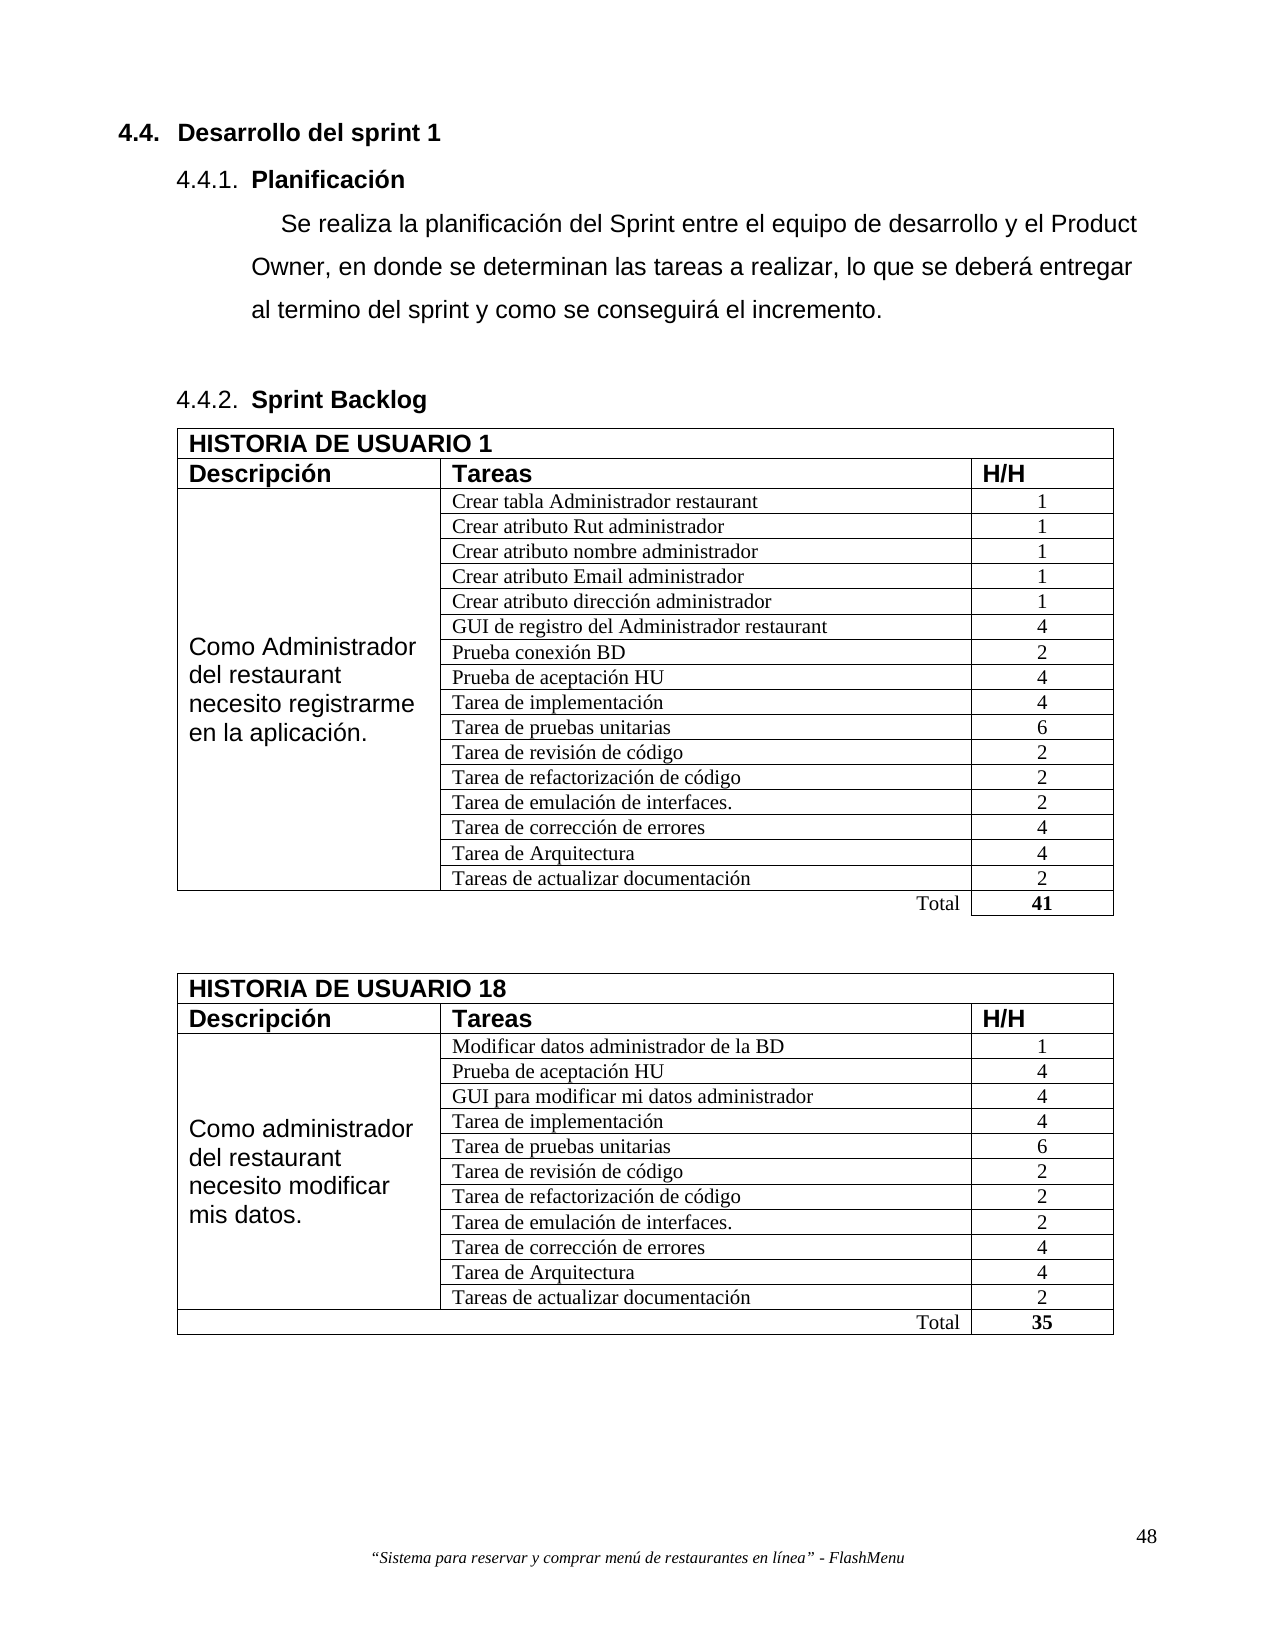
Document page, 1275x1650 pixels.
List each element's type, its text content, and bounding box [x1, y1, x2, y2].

table_cell 4 [972, 690, 1113, 714]
table_cell Tarea de pruebas unitarias [441, 1134, 971, 1158]
table_cell 4 [972, 665, 1113, 689]
table_cell 2 [972, 765, 1113, 789]
table_cell Como administrador del restaurant necesito modificar mis datos. [178, 1034, 440, 1309]
table_cell 1 [972, 589, 1113, 613]
table_cell 1 [972, 1034, 1113, 1058]
table_cell 2 [972, 1285, 1113, 1309]
table_cell GUI de registro del Administrador restaurant [441, 615, 971, 638]
table_cell 2 [972, 1185, 1113, 1208]
table_cell Crear atributo Rut administrador [441, 514, 971, 538]
table_cell 2 [972, 866, 1113, 889]
table_cell Crear atributo Email administrador [441, 564, 971, 588]
subtitle Sprint Backlog [176, 385, 1157, 414]
table_cell Prueba de aceptación HU [441, 665, 971, 689]
table_cell Tarea de refactorización de código [441, 765, 971, 789]
table_cell Tarea de Arquitectura [441, 840, 971, 864]
table_cell Tarea de pruebas unitarias [441, 715, 971, 739]
table_cell Tareas de actualizar documentación [441, 1285, 971, 1309]
table_cell Tarea de emulación de interfaces. [441, 1210, 971, 1234]
table_cell 4 [972, 1260, 1113, 1284]
table_cell Tarea de emulación de interfaces. [441, 790, 971, 814]
table_cell Tarea de revisión de código [441, 740, 971, 764]
table_cell H/H [972, 459, 1113, 488]
list Desarrollo del sprint 1 [118, 118, 1157, 147]
table_cell Descripción [178, 1004, 440, 1033]
table_cell Tarea de refactorización de código [441, 1185, 971, 1208]
table_cell Crear tabla Administrador restaurant [441, 489, 971, 513]
table_cell 2 [972, 790, 1113, 814]
table_cell 1 [972, 514, 1113, 538]
table_cell Prueba conexión BD [441, 640, 971, 664]
table_cell H/H [972, 1004, 1113, 1033]
table_cell 4 [972, 1235, 1113, 1259]
table_cell 1 [972, 539, 1113, 563]
table_cell 2 [972, 740, 1113, 764]
table_cell 2 [972, 640, 1113, 664]
table_cell Como Administrador del restaurant necesito registrarme en la aplicación. [178, 489, 440, 889]
table_header HISTORIA DE USUARIO 18 [178, 974, 1113, 1003]
table_cell 4 [972, 815, 1113, 839]
table_cell Tareas [441, 459, 971, 488]
table_cell 4 [972, 615, 1113, 638]
table_cell 6 [972, 1134, 1113, 1158]
table_cell Tarea de implementación [441, 1109, 971, 1133]
table_cell Tarea de corrección de errores [441, 1235, 971, 1259]
table_cell Crear atributo dirección administrador [441, 589, 971, 613]
table_cell 1 [972, 489, 1113, 513]
table_cell 2 [972, 1159, 1113, 1183]
table_cell 35 [972, 1310, 1113, 1334]
table_cell 4 [972, 1059, 1113, 1083]
table_cell 4 [972, 1109, 1113, 1133]
table_cell Tarea de corrección de errores [441, 815, 971, 839]
table_cell Crear atributo nombre administrador [441, 539, 971, 563]
table_header HISTORIA DE USUARIO 1 [178, 429, 1113, 458]
table_cell GUI para modificar mi datos administrador [441, 1084, 971, 1108]
table_cell Tarea de Arquitectura [441, 1260, 971, 1284]
table_cell Tareas [441, 1004, 971, 1033]
table_cell Modificar datos administrador de la BD [441, 1034, 971, 1058]
table_cell Tareas de actualizar documentación [441, 866, 971, 889]
table_cell 1 [972, 564, 1113, 588]
subtitle Planificación [176, 165, 1157, 194]
table_cell 4 [972, 1084, 1113, 1108]
table_cell Total [177, 891, 971, 915]
table_cell Tarea de implementación [441, 690, 971, 714]
text Se realiza la planificación del Sprint entre el equipo de desarrollo y el Product Owner, en donde se determinan las tareas a realizar, lo que se deberá entregar al termino del sprint y como se conseguirá el incremento. [251, 208, 1157, 323]
table_cell 4 [972, 840, 1113, 864]
table_cell Tarea de revisión de código [441, 1159, 971, 1183]
table_cell 2 [972, 1210, 1113, 1234]
table_cell 41 [972, 891, 1113, 915]
table_cell Descripción [178, 459, 440, 488]
table_cell Prueba de aceptación HU [441, 1059, 971, 1083]
table_cell Total [178, 1310, 971, 1334]
table_cell 6 [972, 715, 1113, 739]
